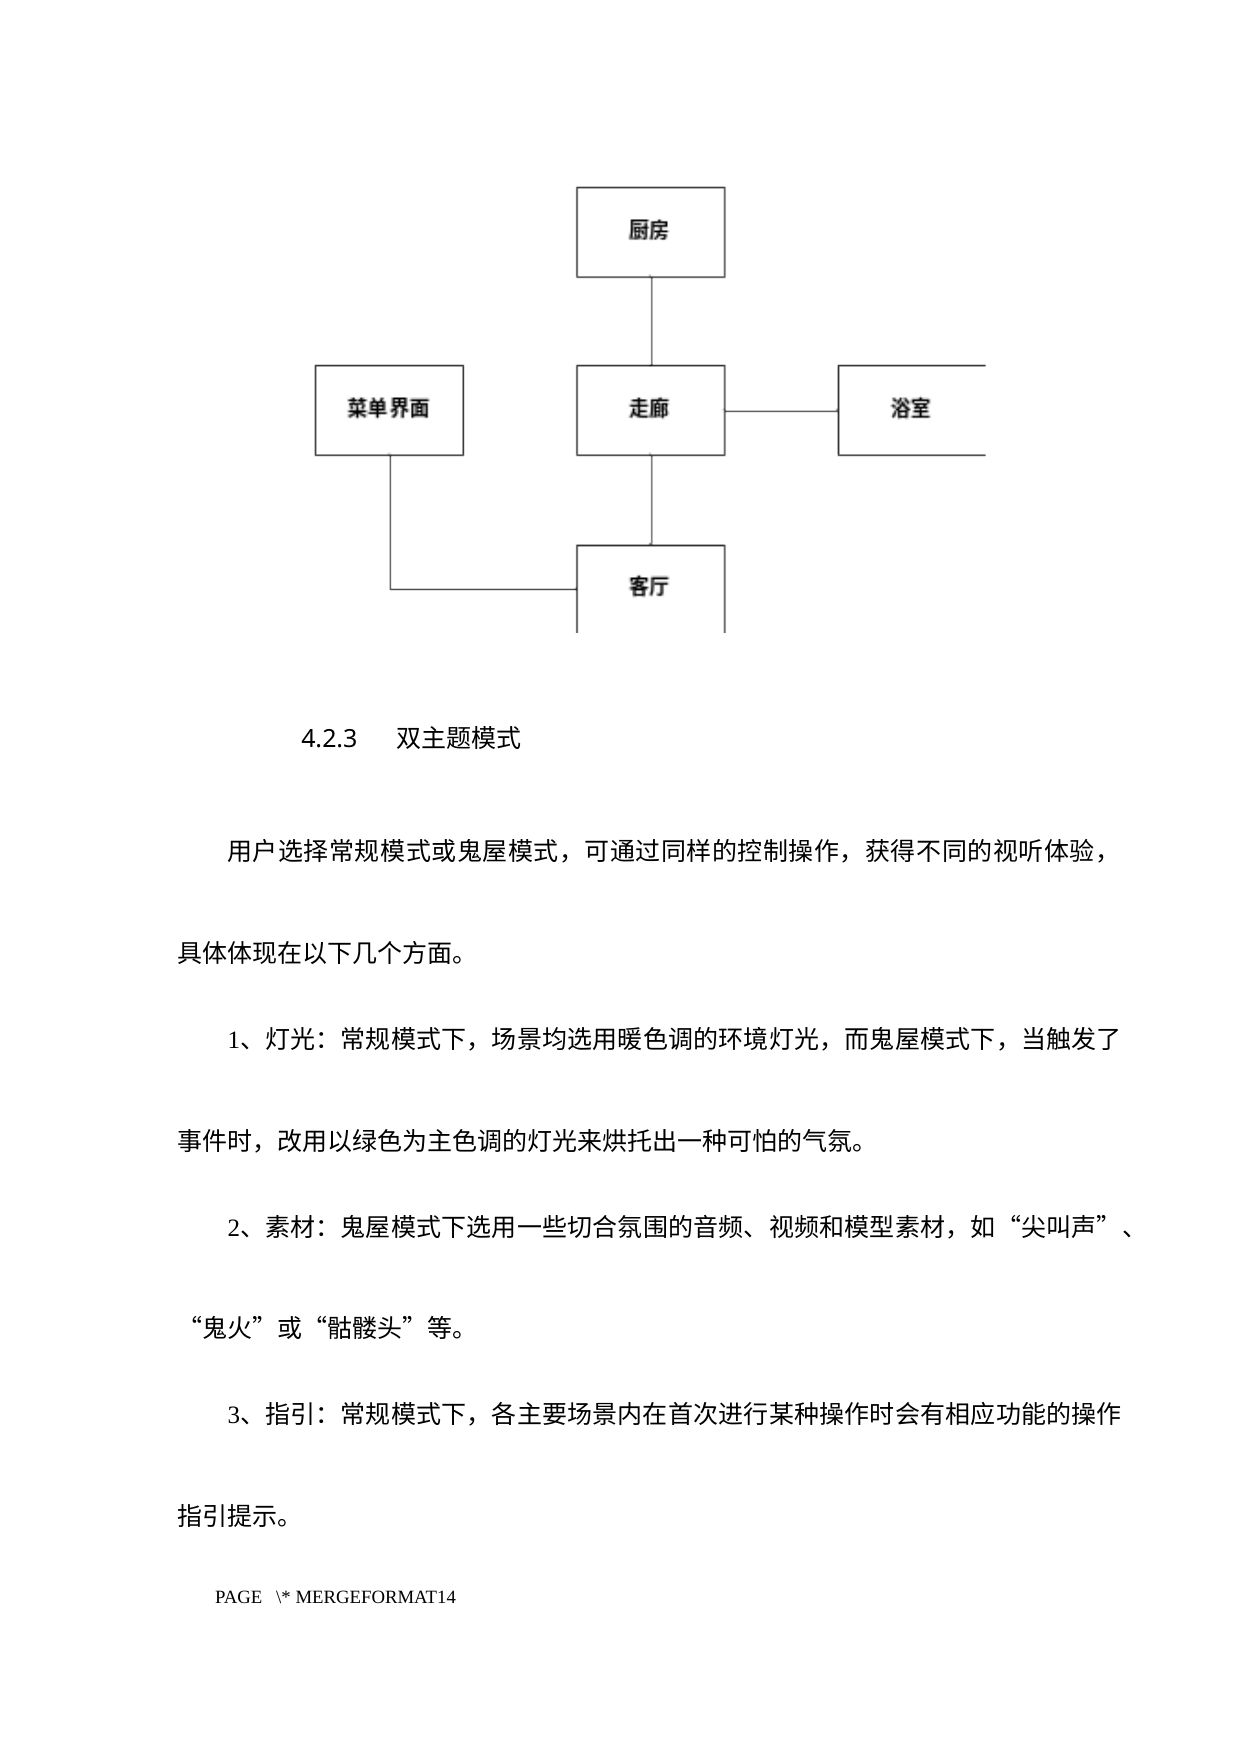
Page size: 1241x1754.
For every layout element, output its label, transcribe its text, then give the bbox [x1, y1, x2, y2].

list 素材：鬼屋模式下选用一些切合氛围的音频、视频和模型素材，如“尖叫声”、“鬼火”或“骷髅头”等。 [177, 1191, 1122, 1361]
list 指引：常规模式下，各主要场景内在首次进行某种操作时会有相应功能的操作指引提示。 [177, 1379, 1122, 1549]
subtitle 双主题模式 [251, 702, 1122, 770]
list 灯光：常规模式下，场景均选用暖色调的环境灯光，而鬼屋模式下，当触发了事件时，改用以绿色为主色调的灯光来烘托出一种可怕的气氛。 [177, 1003, 1122, 1173]
text 用户选择常规模式或鬼屋模式，可通过同样的控制操作，获得不同的视听体验，具体体现在以下几个方面。 [177, 815, 1122, 985]
